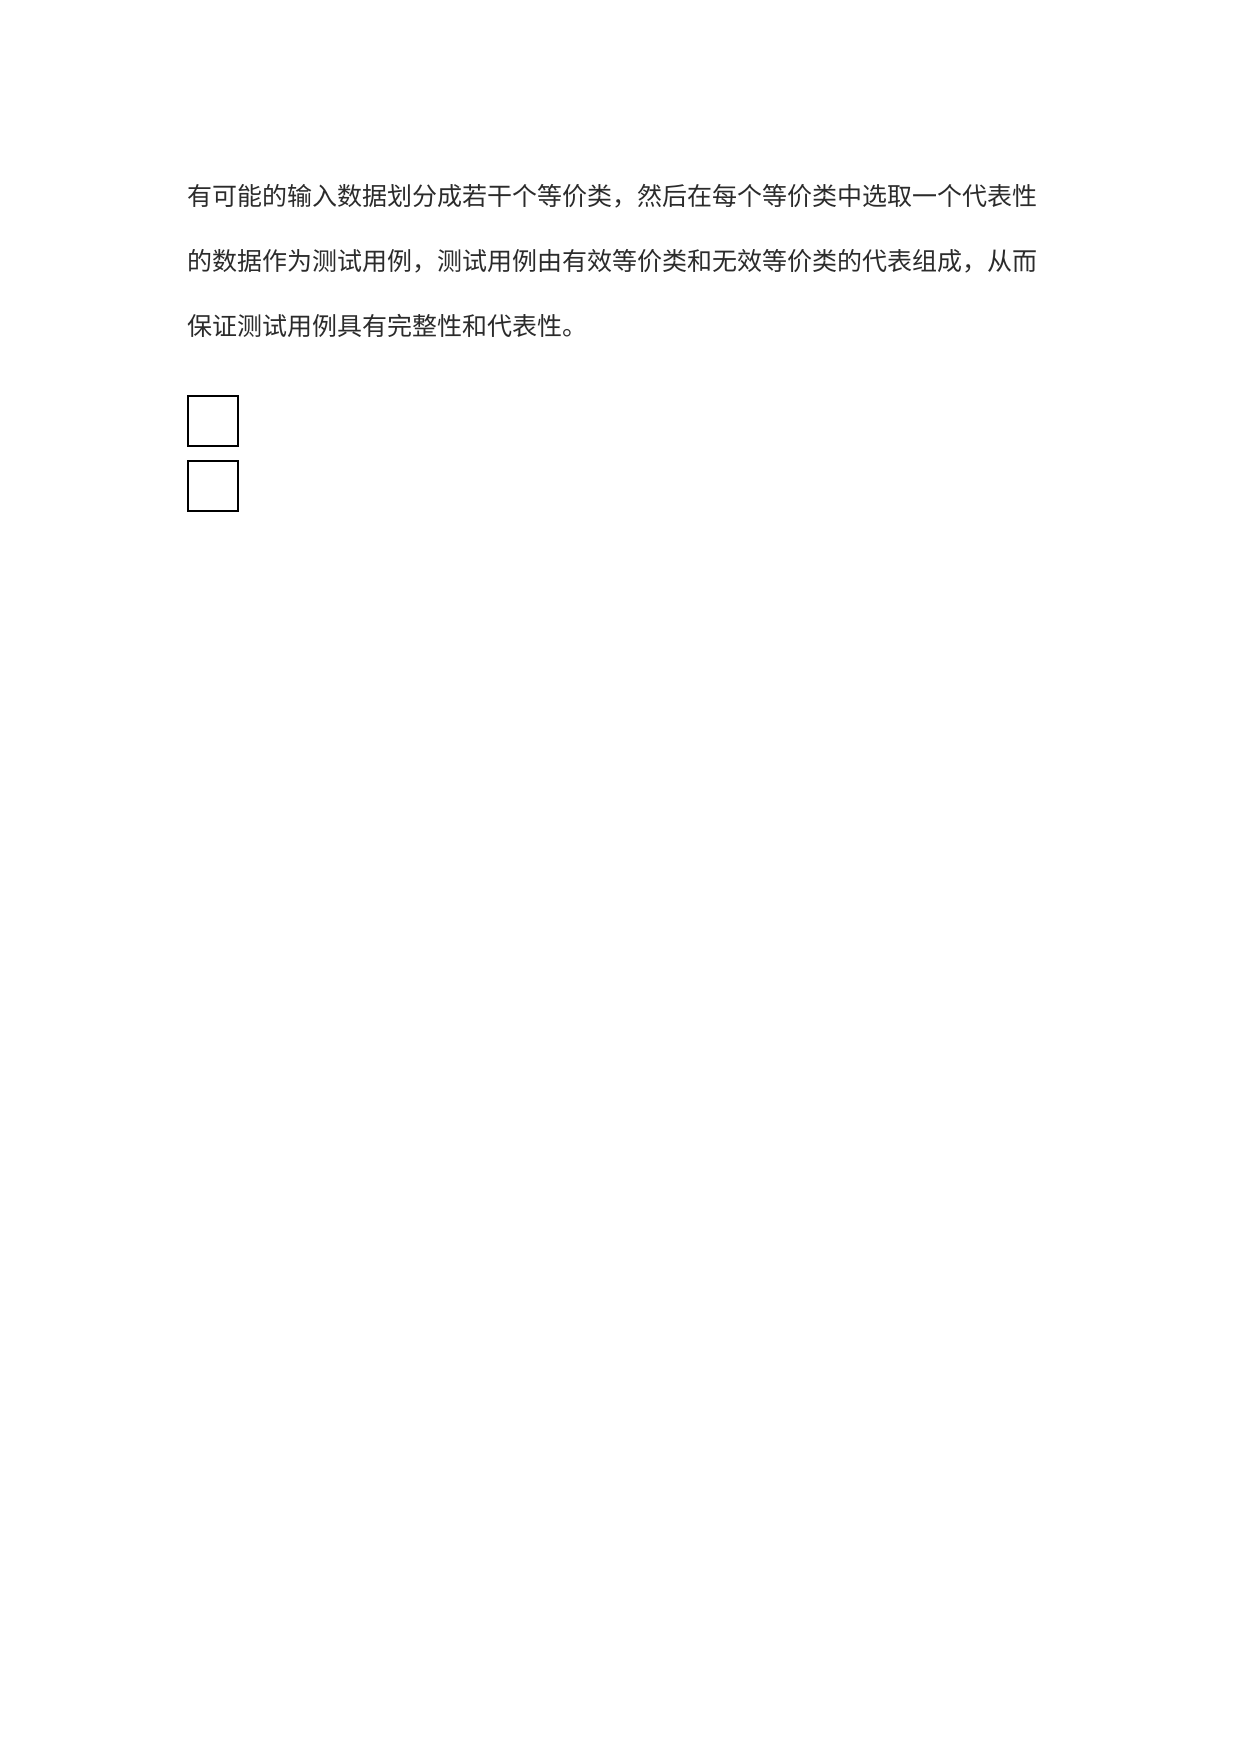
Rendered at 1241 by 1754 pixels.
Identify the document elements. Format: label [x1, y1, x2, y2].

text [137, 162, 1053, 357]
